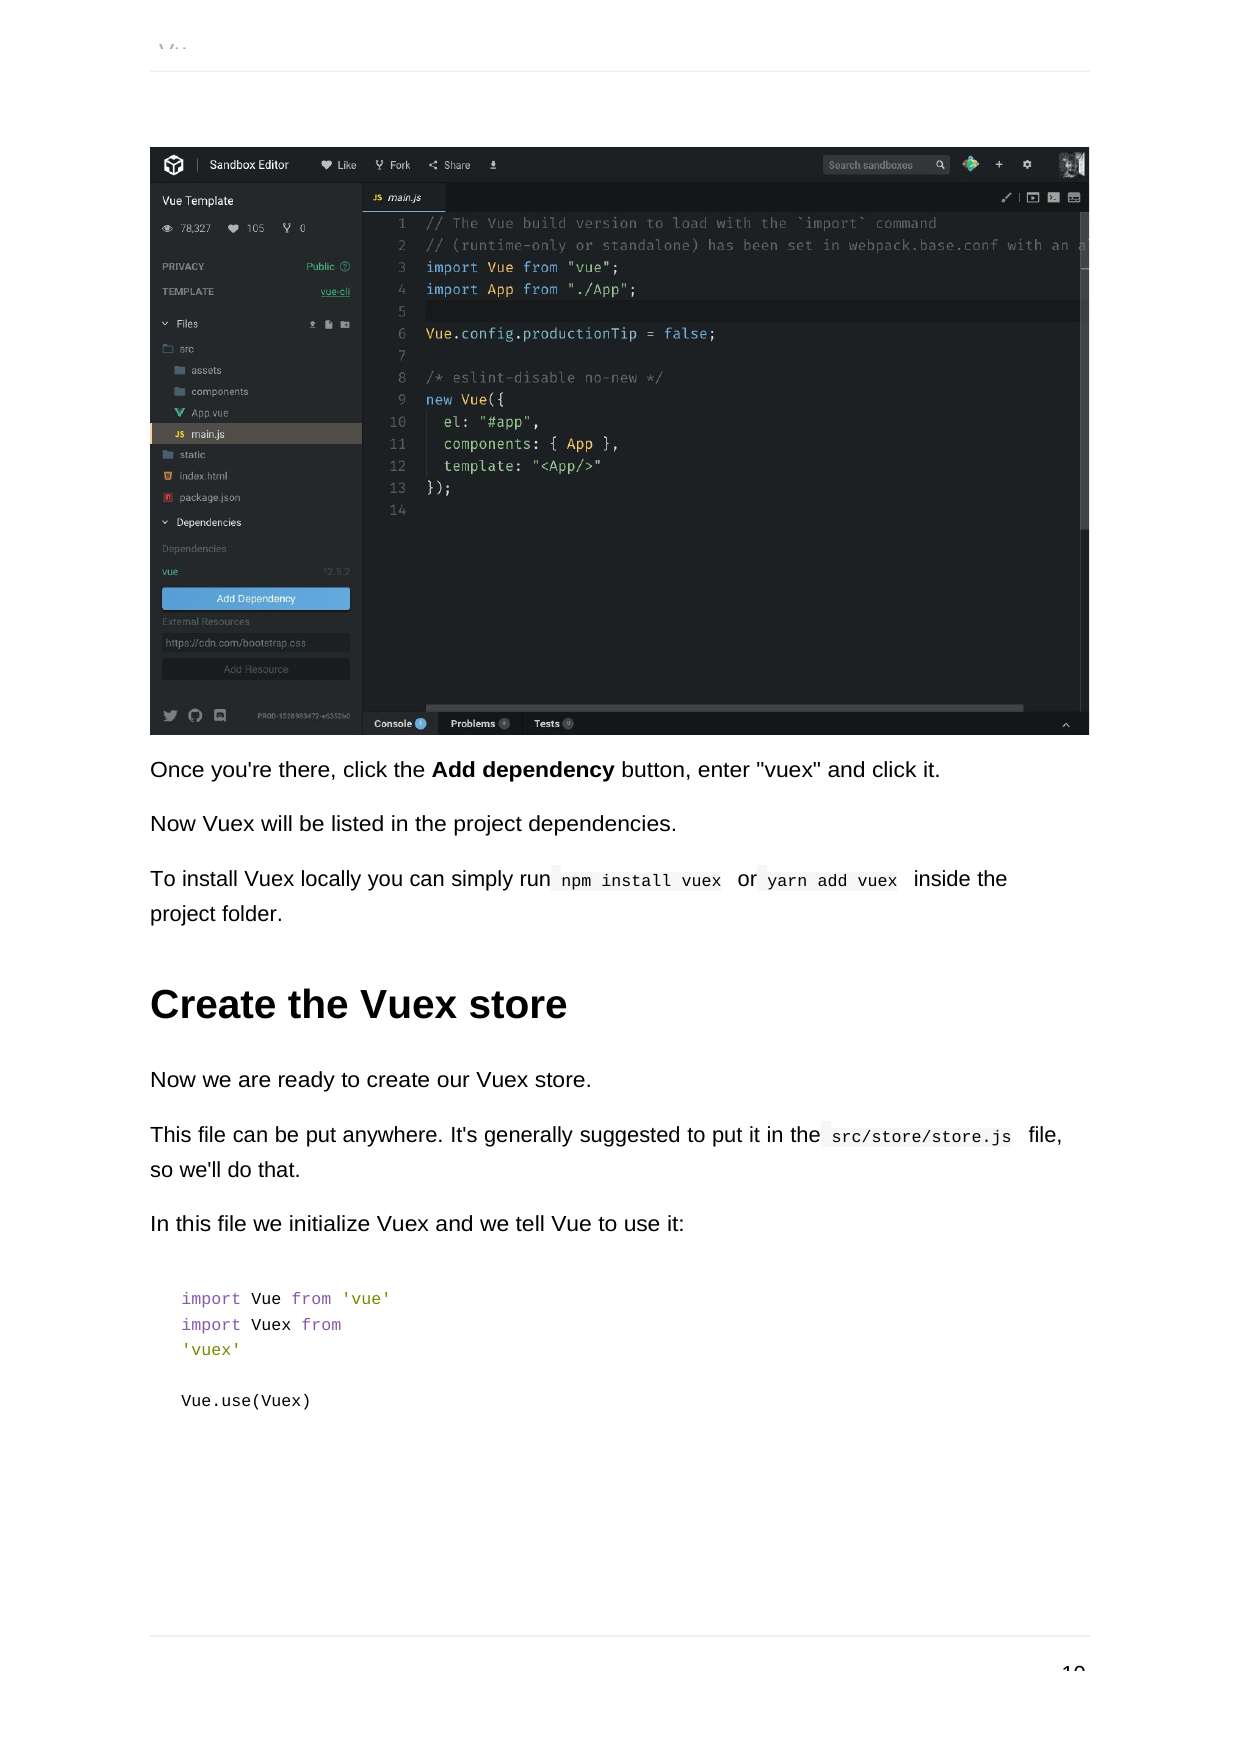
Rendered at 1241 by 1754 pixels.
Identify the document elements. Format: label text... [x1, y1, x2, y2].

text In this file we initialize Vuex and we tell Vue to use it: [150, 1211, 1159, 1236]
text Once you're there, click the Add dependency button, enter "vuex" and click it. Now Vuex will be listed in the project dependencies. [150, 757, 942, 836]
text Now we are ready to create our Vuex store. [150, 1067, 1159, 1092]
subtitle Create the Vuex store [150, 981, 1159, 1027]
text To install Vuex locally you can simply run npm install vuex or yarn add vuex inside the project folder. [150, 865, 1062, 926]
picture [150, 147, 1090, 735]
text This file can be put anywhere. It's generally suggested to put it in the src/store/store.js file, so we'll do that. [150, 1121, 1079, 1182]
